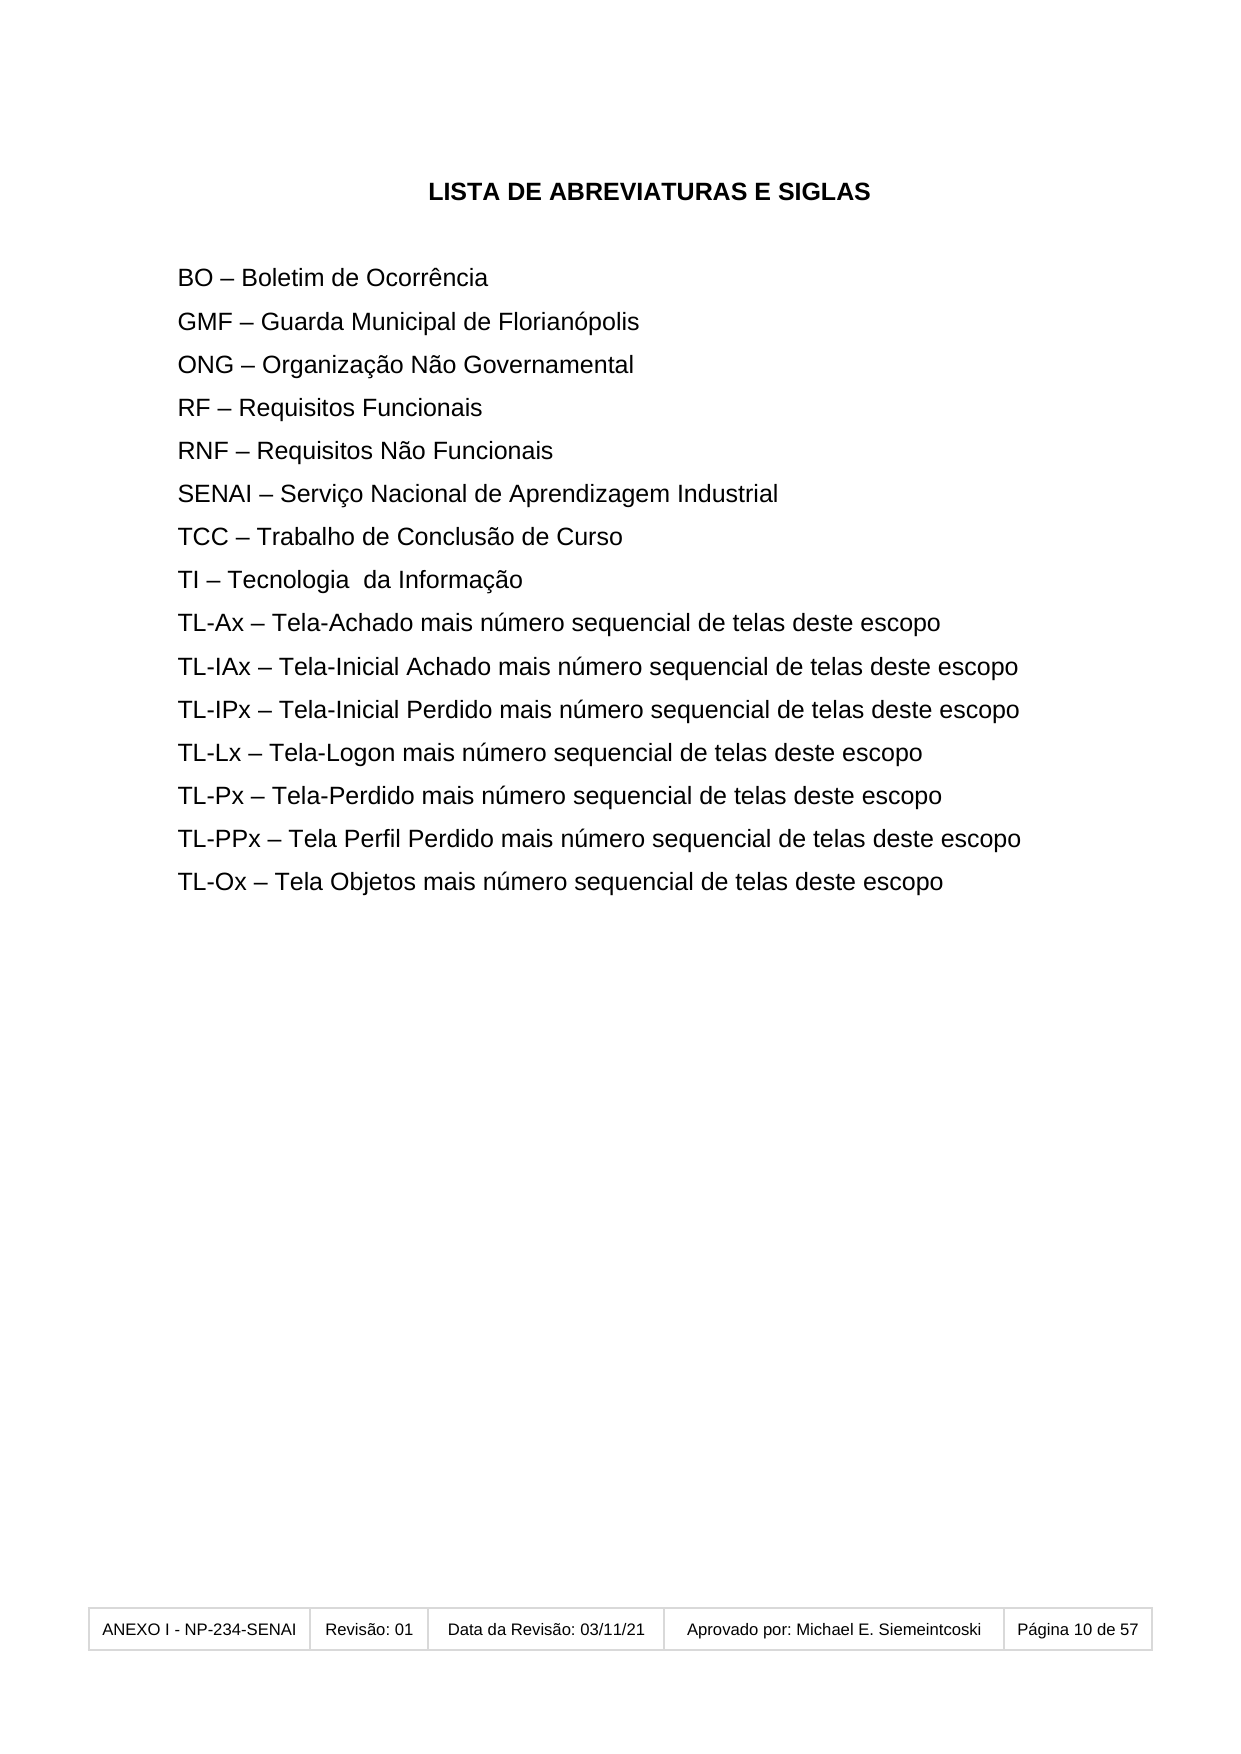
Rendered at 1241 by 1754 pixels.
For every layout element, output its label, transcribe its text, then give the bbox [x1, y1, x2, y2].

text LISTA DE ABREVIATURAS E SIGLAS [177, 177, 1122, 206]
text TL-IAx – Tela-Inicial Achado mais número sequencial de telas deste escopo [177, 652, 1122, 680]
text TL-Ox – Tela Objetos mais número sequencial de telas deste escopo [177, 867, 1122, 896]
text TL-IPx – Tela-Inicial Perdido mais número sequencial de telas deste escopo [177, 695, 1122, 723]
text SENAI – Serviço Nacional de Aprendizagem Industrial [177, 479, 1122, 508]
text TL-Lx – Tela-Logon mais número sequencial de telas deste escopo [177, 738, 1122, 767]
text RNF – Requisitos Não Funcionais [177, 436, 1122, 465]
text TCC – Trabalho de Conclusão de Curso [177, 522, 1122, 551]
text TL-Ax – Tela-Achado mais número sequencial de telas deste escopo [177, 608, 1122, 637]
text TL-PPx – Tela Perfil Perdido mais número sequencial de telas deste escopo [177, 824, 1122, 853]
text RF – Requisitos Funcionais [177, 393, 1122, 422]
text GMF – Guarda Municipal de Florianópolis [177, 307, 1122, 335]
text BO – Boletim de Ocorrência [177, 263, 1122, 292]
text TL-Px – Tela-Perdido mais número sequencial de telas deste escopo [177, 781, 1122, 810]
text TI – Tecnologia da Informação [177, 565, 1122, 594]
text ONG – Organização Não Governamental [177, 350, 1122, 378]
